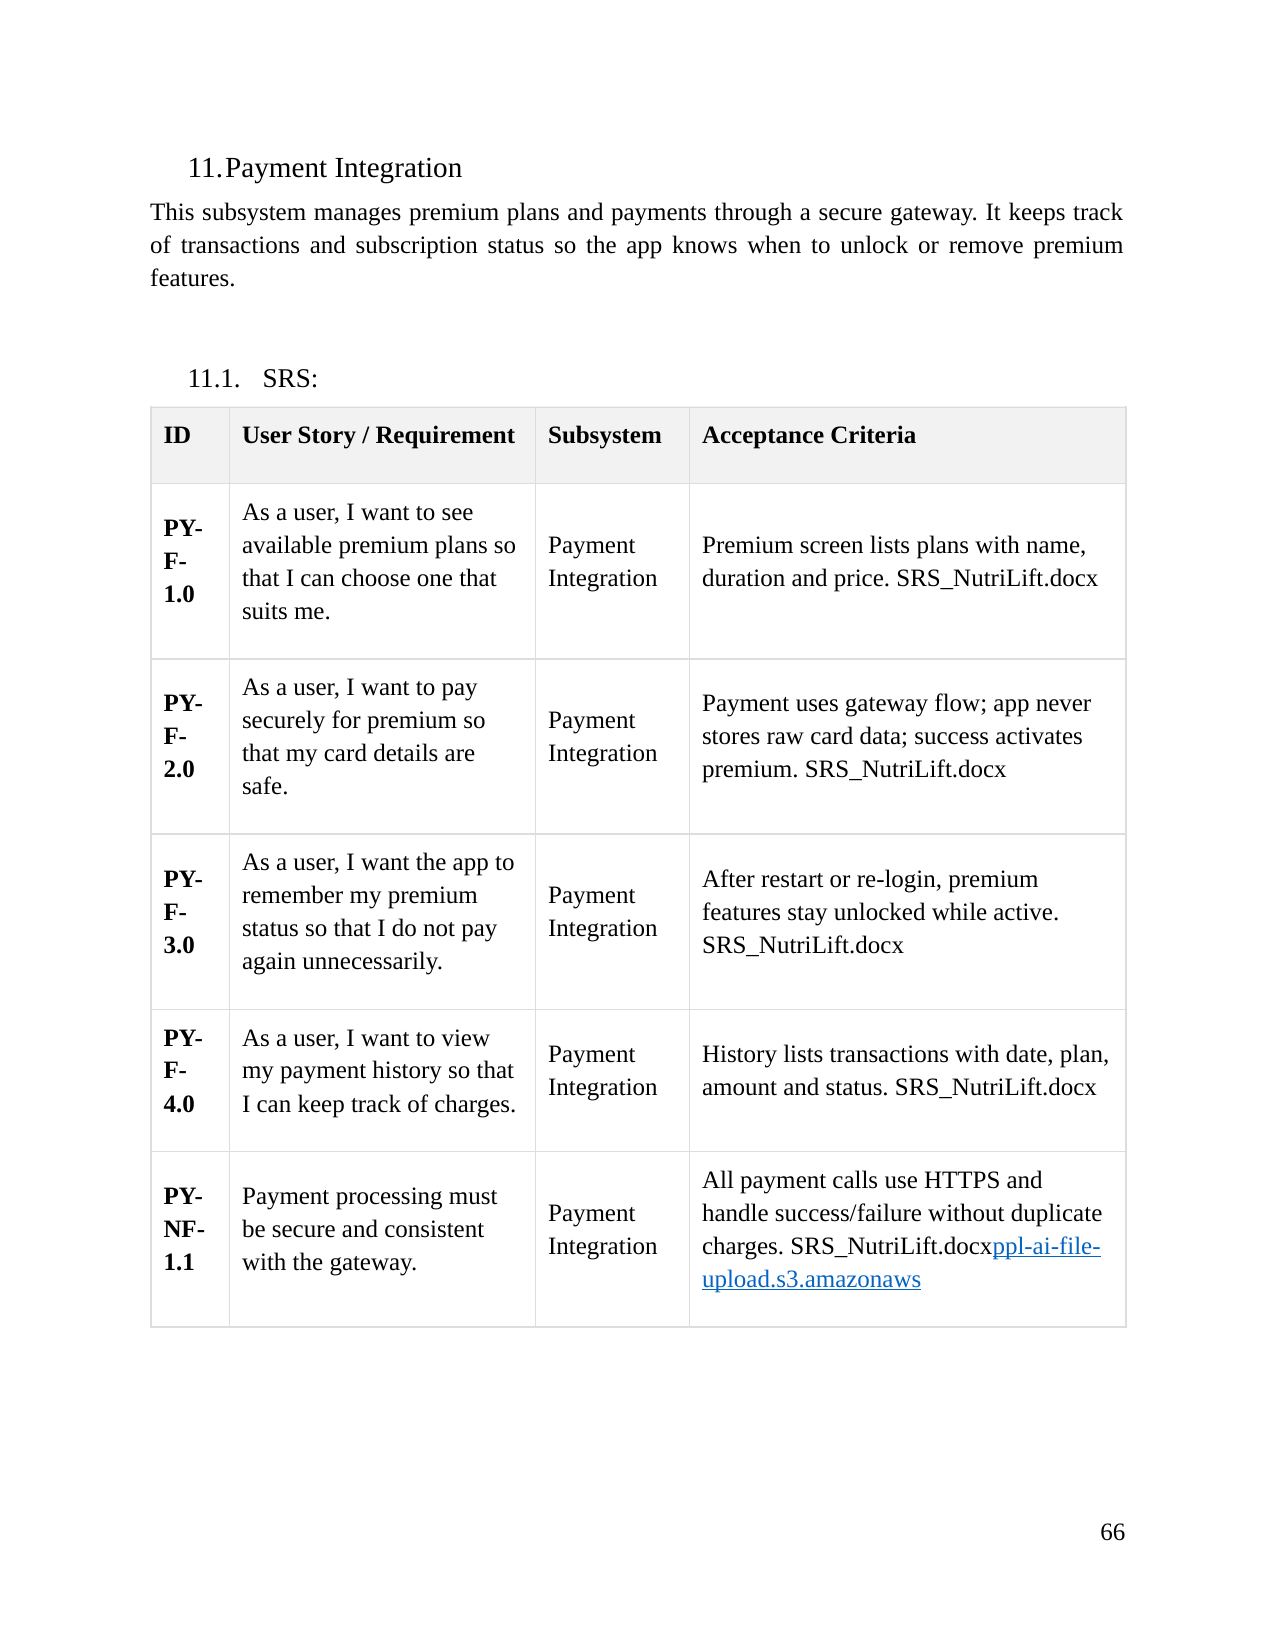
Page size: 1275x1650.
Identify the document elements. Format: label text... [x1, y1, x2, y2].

table_cell PY-F-2.0 [152, 660, 229, 833]
table_cell Payment uses gateway flow; app never stores raw card data; success activates premium. SRS_NutriLift.docx​ [690, 660, 1125, 833]
table_cell Payment processing must be secure and consistent with the gateway. [230, 1152, 535, 1326]
table_cell Payment Integration [536, 484, 689, 658]
subtitle SRS: [187, 362, 1125, 393]
table_cell As a user, I want to see available premium plans so that I can choose one that suits me. [230, 484, 535, 658]
table_cell As a user, I want to view my payment history so that I can keep track of charges. [230, 1010, 535, 1151]
table_cell Premium screen lists plans with name, duration and price. SRS_NutriLift.docx​ [690, 484, 1125, 658]
table_cell As a user, I want to pay securely for premium so that my card details are safe. [230, 660, 535, 833]
table_cell PY-F-3.0 [152, 835, 229, 1008]
table_cell PY-F-1.0 [152, 484, 229, 658]
table_cell All payment calls use HTTPS and handle success/failure without duplicate charges. SRS_NutriLift.docx​ppl-ai-file-upload.s3.amazonaws​ [690, 1152, 1125, 1326]
table_cell History lists transactions with date, plan, amount and status. SRS_NutriLift.docx​ [690, 1010, 1125, 1151]
table_cell PY-F-4.0 [152, 1010, 229, 1151]
table_header User Story / Requirement [230, 408, 535, 483]
table_cell Payment Integration [536, 660, 689, 833]
table_cell Payment Integration [536, 835, 689, 1008]
table_cell As a user, I want the app to remember my premium status so that I do not pay again unnecessarily. [230, 835, 535, 1008]
text This subsystem manages premium plans and payments through a secure gateway. It keeps track of transactions and subscription status so the app knows when to unlock or remove premium features. [150, 197, 1125, 292]
subtitle Payment Integration [187, 150, 1125, 183]
table_header Subsystem [536, 408, 689, 483]
table_header ID [152, 408, 229, 483]
table_cell Payment Integration [536, 1010, 689, 1151]
table_cell After restart or re-login, premium features stay unlocked while active. SRS_NutriLift.docx​ [690, 835, 1125, 1008]
table_cell PY-NF-1.1 [152, 1152, 229, 1326]
table_cell Payment Integration [536, 1152, 689, 1326]
table_header Acceptance Criteria [690, 408, 1125, 483]
